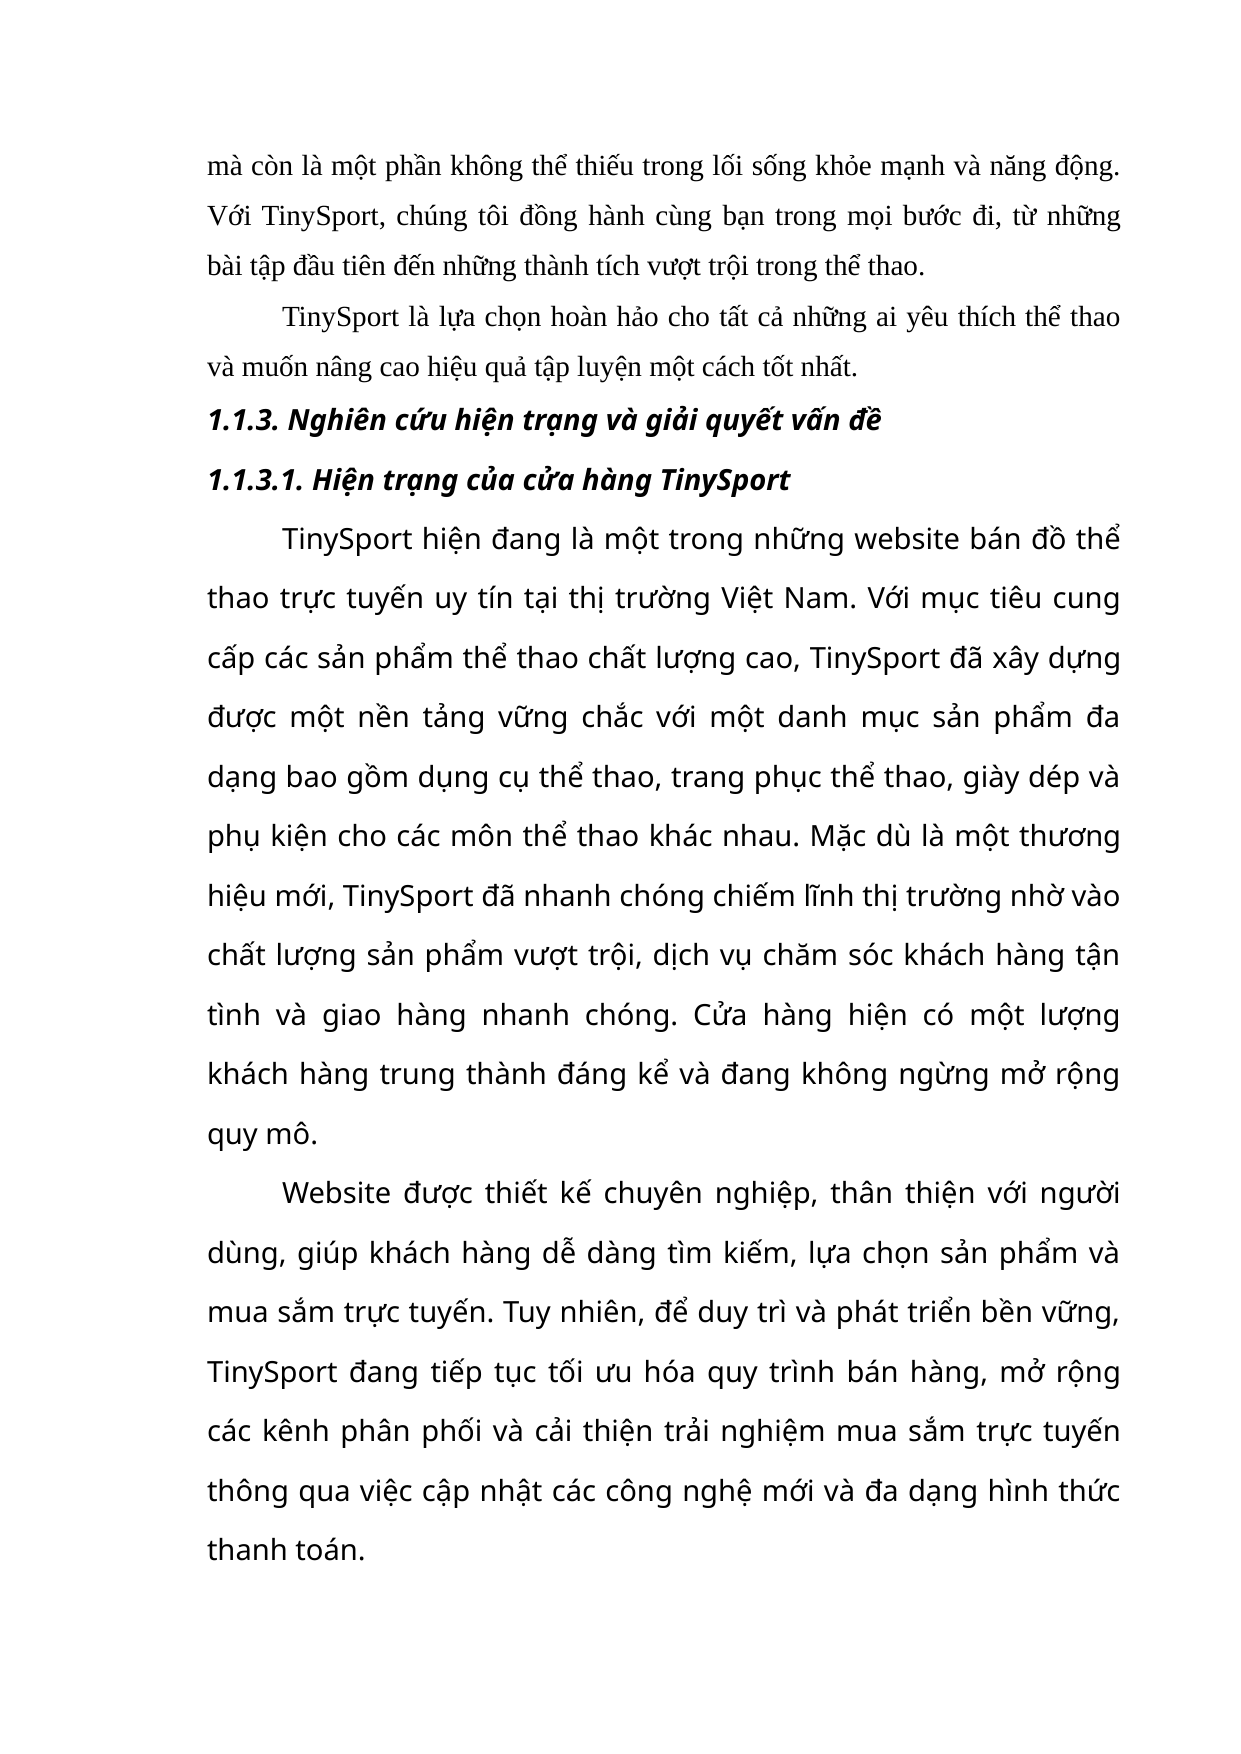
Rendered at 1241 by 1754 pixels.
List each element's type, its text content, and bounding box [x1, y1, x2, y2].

text Website được thiết kế chuyên nghiệp, thân thiện với người dùng, giúp khách hàng dễ dàng tìm kiếm, lựa chọn sản phẩm và mua sắm trực tuyến. Tuy nhiên, để duy trì và phát triển bền vững, TinySport đang tiếp tục tối ưu hóa quy trình bán hàng, mở rộng các kênh phân phối và cải thiện trải nghiệm mua sắm trực tuyến thông qua việc cập nhật các công nghệ mới và đa dạng hình thức thanh toán. [207, 1172, 1122, 1569]
text TinySport là lựa chọn hoàn hảo cho tất cả những ai yêu thích thể thao và muốn nâng cao hiệu quả tập luyện một cách tốt nhất. [207, 299, 1122, 382]
subtitle 1.1.3. Nghiên cứu hiện trạng và giải quyết vấn đề [207, 399, 1122, 439]
text TinySport hiện đang là một trong những website bán đồ thể thao trực tuyến uy tín tại thị trường Việt Nam. Với mục tiêu cung cấp các sản phẩm thể thao chất lượng cao, TinySport đã xây dựng được một nền tảng vững chắc với một danh mục sản phẩm đa dạng bao gồm dụng cụ thể thao, trang phục thể thao, giày dép và phụ kiện cho các môn thể thao khác nhau. Mặc dù là một thương hiệu mới, TinySport đã nhanh chóng chiếm lĩnh thị trường nhờ vào chất lượng sản phẩm vượt trội, dịch vụ chăm sóc khách hàng tận tình và giao hàng nhanh chóng. Cửa hàng hiện có một lượng khách hàng trung thành đáng kể và đang không ngừng mở rộng quy mô. [207, 518, 1122, 1153]
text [207, 148, 1122, 282]
subtitle 1.1.3.1. Hiện trạng của cửa hàng TinySport [207, 459, 1122, 498]
